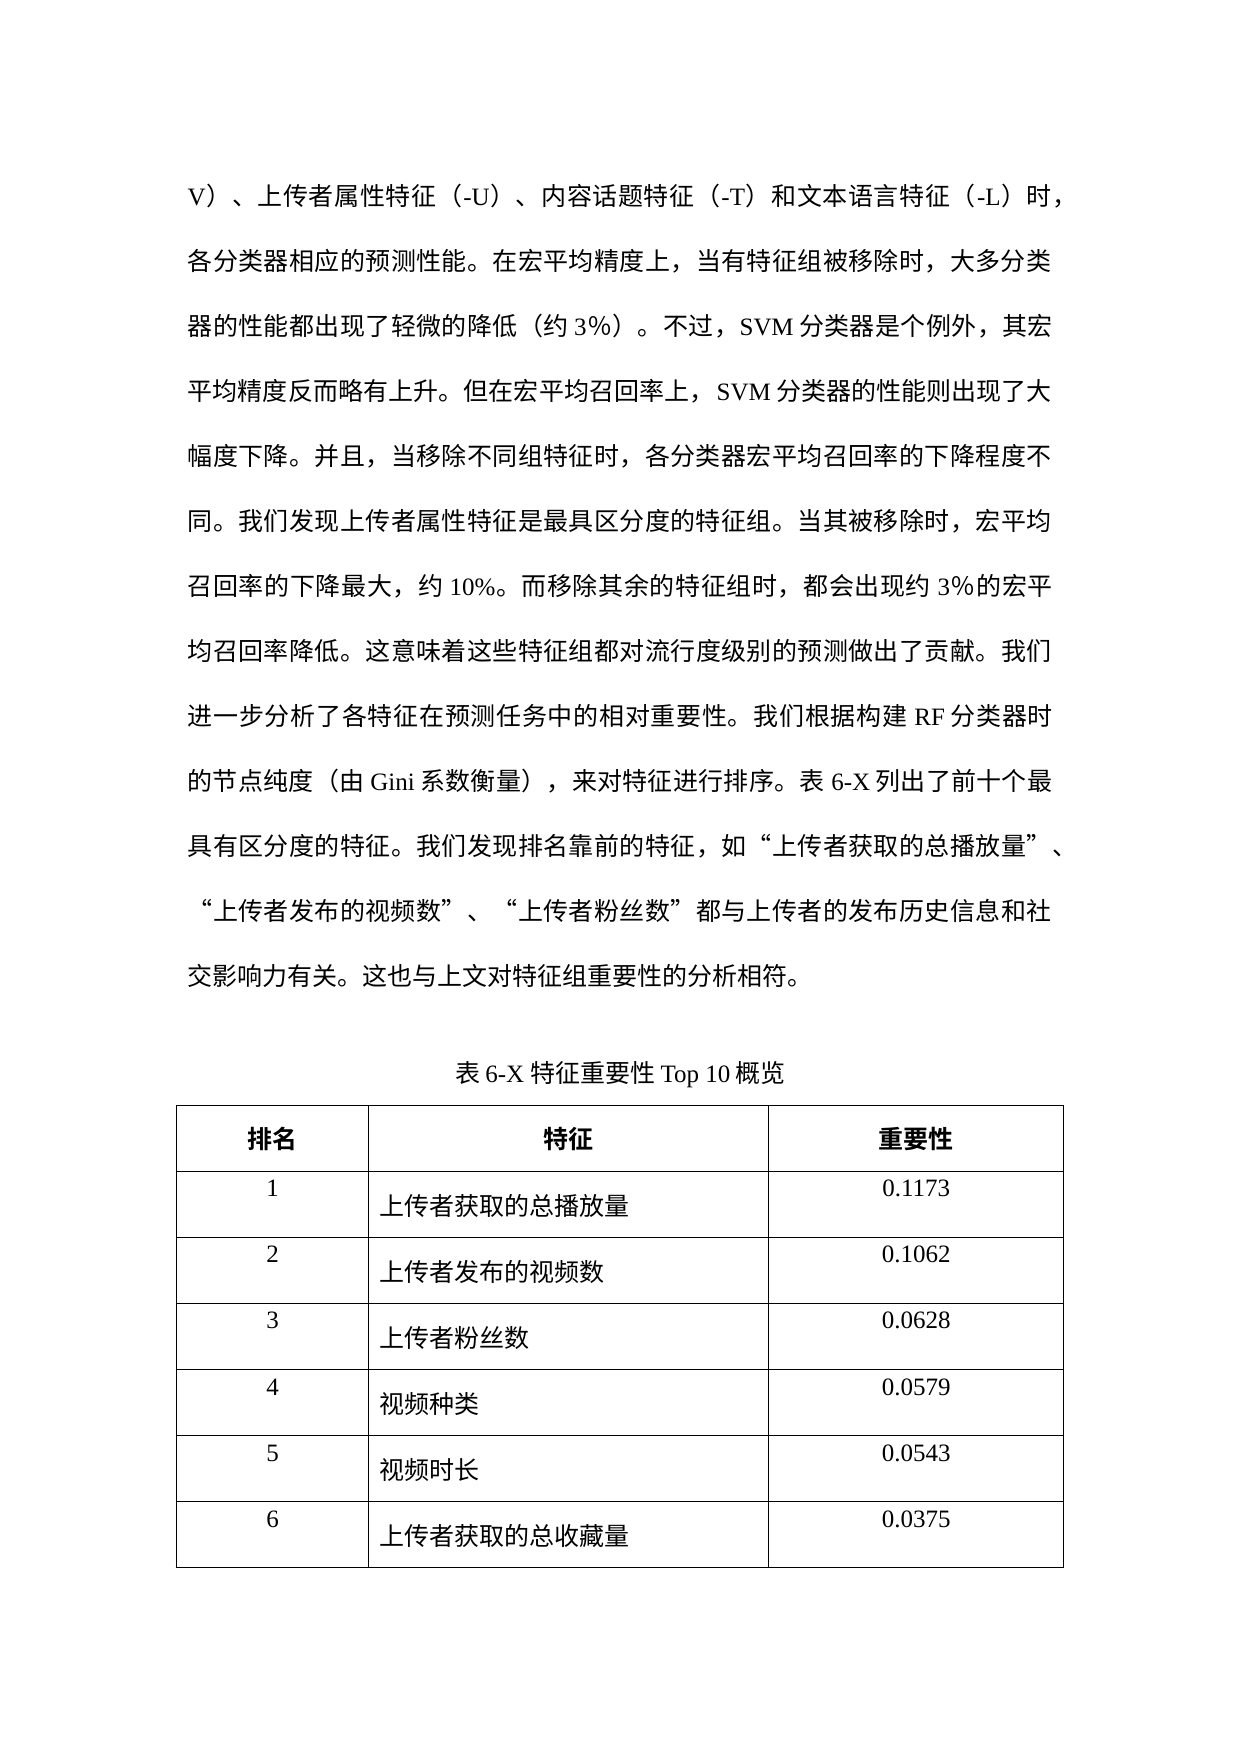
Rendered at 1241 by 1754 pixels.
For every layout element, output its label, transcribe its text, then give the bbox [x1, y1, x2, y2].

table_cell 0.1173 [769, 1172, 1063, 1237]
table_cell 上传者获取的总收藏量 [369, 1502, 768, 1567]
table_cell 上传者发布的视频数 [369, 1238, 768, 1303]
table_cell 上传者获取的总播放量 [369, 1172, 768, 1237]
table_cell 0.1062 [769, 1238, 1063, 1303]
table_cell 0.0543 [769, 1436, 1063, 1501]
table_cell 6 [177, 1502, 368, 1567]
table_cell 视频种类 [369, 1370, 768, 1435]
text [187, 162, 1053, 1007]
table_cell 2 [177, 1238, 368, 1303]
table_cell 0.0375 [769, 1502, 1063, 1567]
table_cell 5 [177, 1436, 368, 1501]
table_cell 1 [177, 1172, 368, 1237]
table_cell 上传者粉丝数 [369, 1304, 768, 1369]
table_cell 3 [177, 1304, 368, 1369]
table_cell 视频时长 [369, 1436, 768, 1501]
table_header 重要性 [769, 1106, 1063, 1171]
table_header 特征 [369, 1106, 768, 1171]
table_cell 0.0579 [769, 1370, 1063, 1435]
table_cell 0.0628 [769, 1304, 1063, 1369]
text 表6-X 特征重要性Top 10概览 [187, 1039, 1053, 1104]
table_header 排名 [177, 1106, 368, 1171]
table_cell 4 [177, 1370, 368, 1435]
